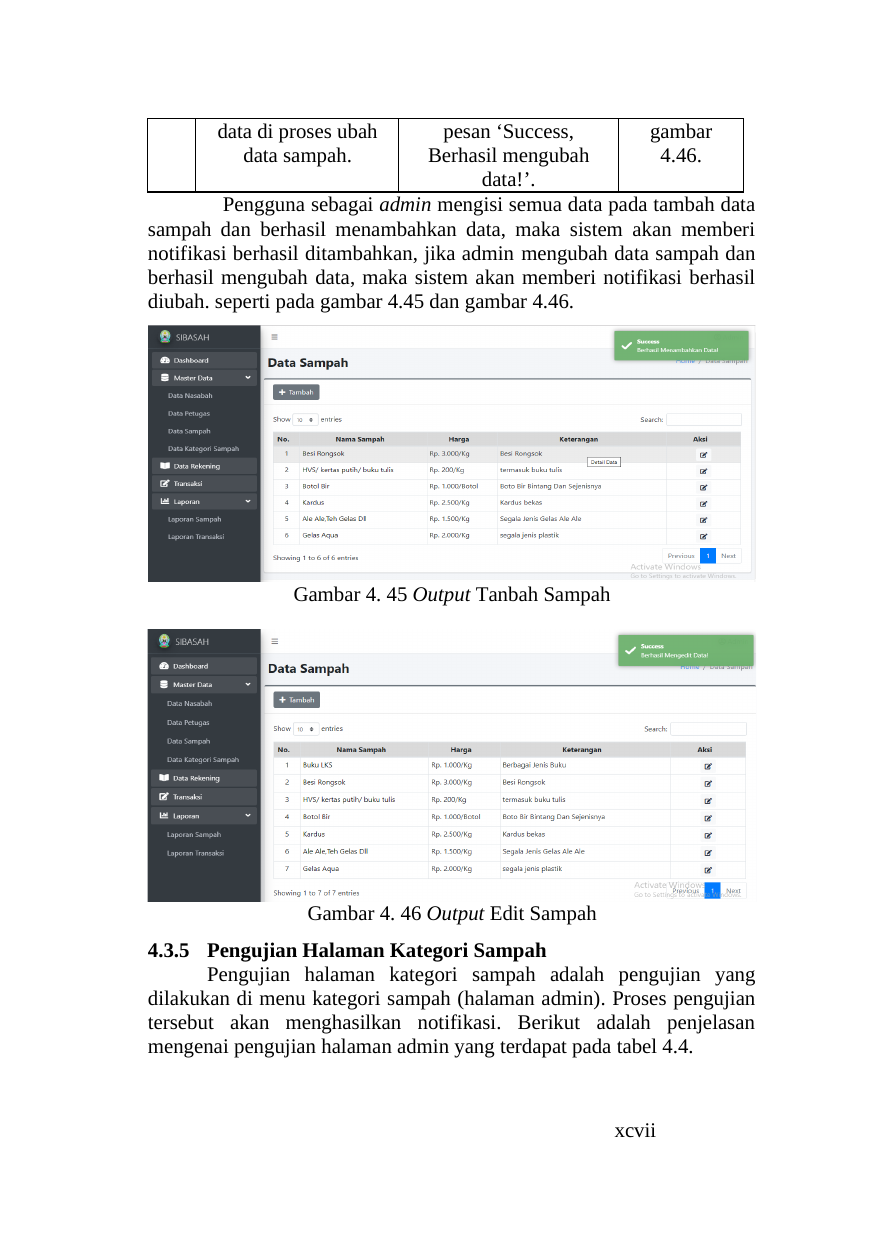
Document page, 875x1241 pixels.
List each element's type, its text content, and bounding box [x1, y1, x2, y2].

table_cell 2 [148, 119, 195, 191]
table_cell Pada gambar 4.46. [619, 119, 743, 191]
text Pengujian halaman kategori sampah adalah pengujian yang dilakukan di menu kategori sampah (halaman admin). Proses pengujian tersebut akan menghasilkan notifikasi. Berikut adalah penjelasan mengenai pengujian halaman admin yang terdapat pada tabel 4.4. [148, 962, 756, 1058]
text Pengujian Halaman Kategori Sampah [148, 938, 756, 962]
picture [147, 629, 757, 902]
picture [148, 325, 756, 582]
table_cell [196, 119, 398, 191]
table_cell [399, 119, 618, 191]
text Pengguna sebagai admin mengisi semua data pada tambah data sampah dan berhasil menambahkan data, maka sistem akan memberi notifikasi berhasil ditambahkan, jika admin mengubah data sampah dan berhasil mengubah data, maka sistem akan memberi notifikasi berhasil diubah. seperti pada gambar 4.45 dan gambar 4.46. [148, 192, 756, 313]
